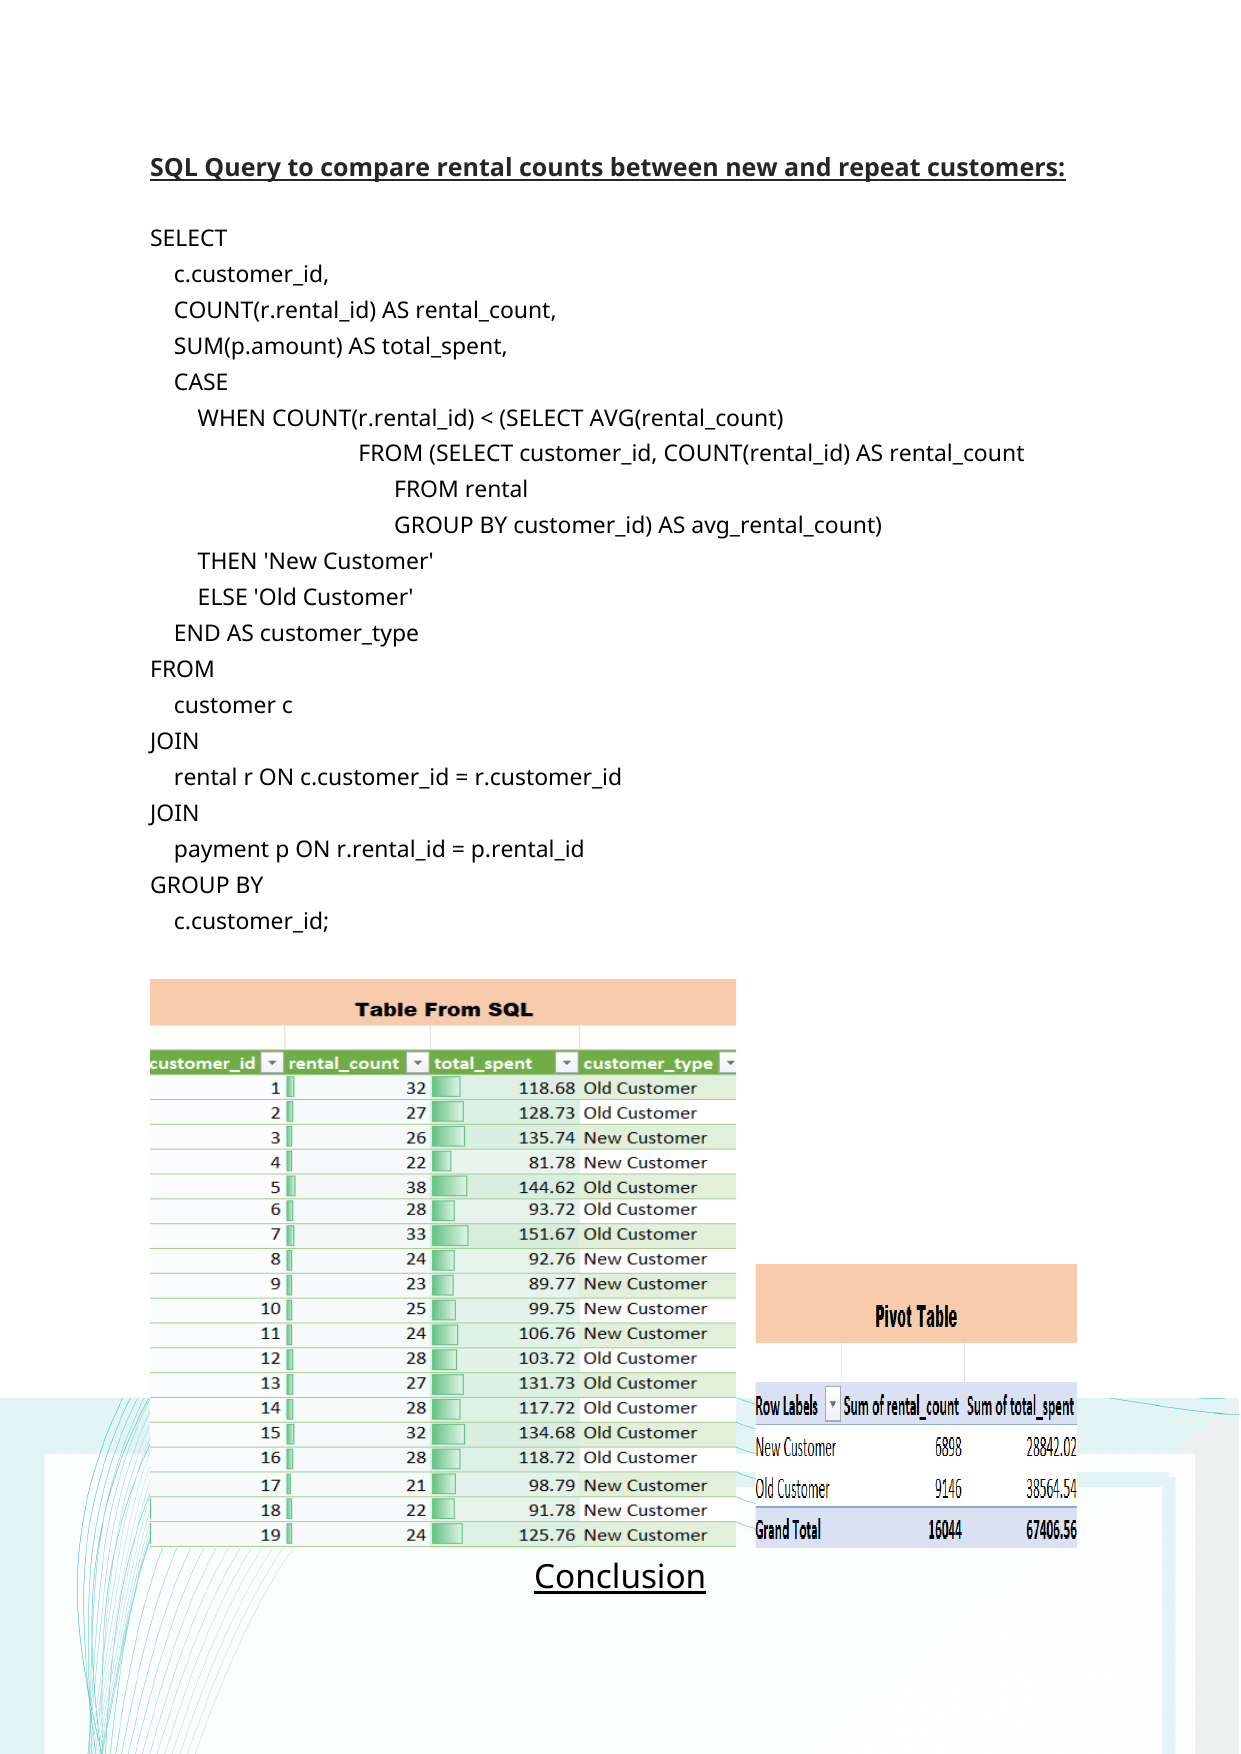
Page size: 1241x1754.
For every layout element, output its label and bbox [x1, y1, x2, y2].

picture [0, 979, 1239, 1754]
